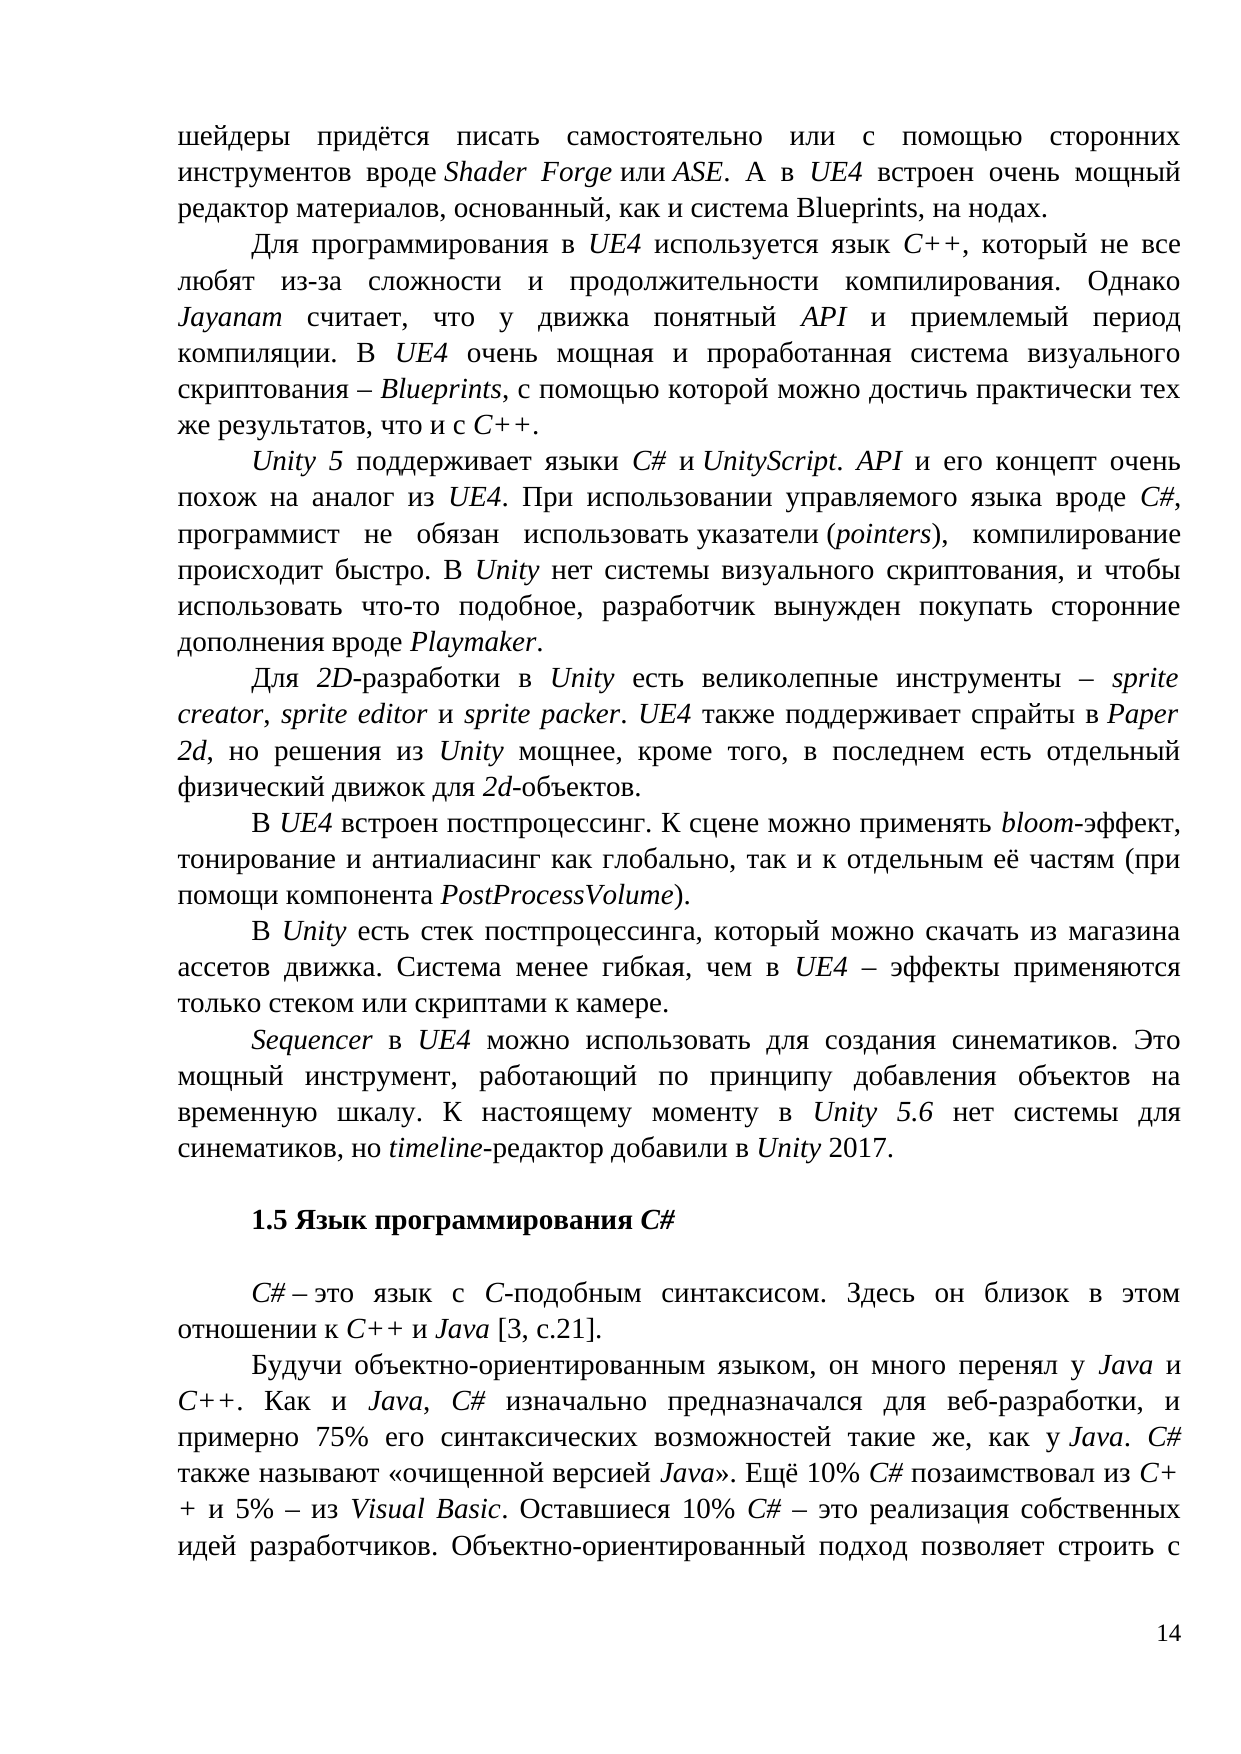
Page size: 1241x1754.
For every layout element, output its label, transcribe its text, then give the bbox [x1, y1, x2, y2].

text Sequencer в UE4 можно использовать для создания синематиков. Это мощный инструмент, работающий по принципу добавления объектов на временную шкалу. К настоящему моменту в Unity 5.6 нет системы для синематиков, но timeline-редактор добавили в Unity 2017. [177, 1022, 1181, 1164]
text Для 2D-разработки в Unity есть великолепные инструменты – sprite creator, sprite editor и sprite packer. UE4 также поддерживает спрайты в Paper 2d, но решения из Unity мощнее, кроме того, в последнем есть отдельный физический движок для 2d-объектов. [177, 660, 1181, 802]
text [177, 1347, 1181, 1561]
text Unity 5 поддерживает языки C# и UnityScript. API и его концепт очень похож на аналог из UE4. При использовании управляемого языка вроде C#, программист не обязан использовать указатели (pointers), компилирование происходит быстро. В Unity нет системы визуального скриптования, и чтобы использовать что-то подобное, разработчик вынужден покупать сторонние дополнения вроде Playmaker. [177, 443, 1181, 658]
text В UE4 встроен постпроцессинг. К сцене можно применять bloom-эффект, тонирование и антиалиасинг как глобально, так и к отдельным её частям (при помощи компонента PostProcessVolume). [177, 805, 1181, 911]
subtitle 1.5 Язык программирования C# [177, 1202, 1181, 1236]
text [177, 118, 1181, 224]
text С# – это язык с C-подобным синтаксисом. Здесь он близок в этом отношении к C++ и Java [3, c.21]. [177, 1275, 1181, 1344]
text Для программирования в UE4 используется язык C++, который не все любят из-за сложности и продолжительности компилирования. Однако Jayanam считает, что у движка понятный API и приемлемый период компиляции. В UE4 очень мощная и проработанная система визуального скриптования – Blueprints, с помощью которой можно достичь практически тех же результатов, что и c C++. [177, 227, 1181, 441]
text В Unity есть стек постпроцессинга, который можно скачать из магазина ассетов движка. Система менее гибкая, чем в UE4 – эффекты применяются только стеком или скриптами к камере. [177, 913, 1181, 1019]
